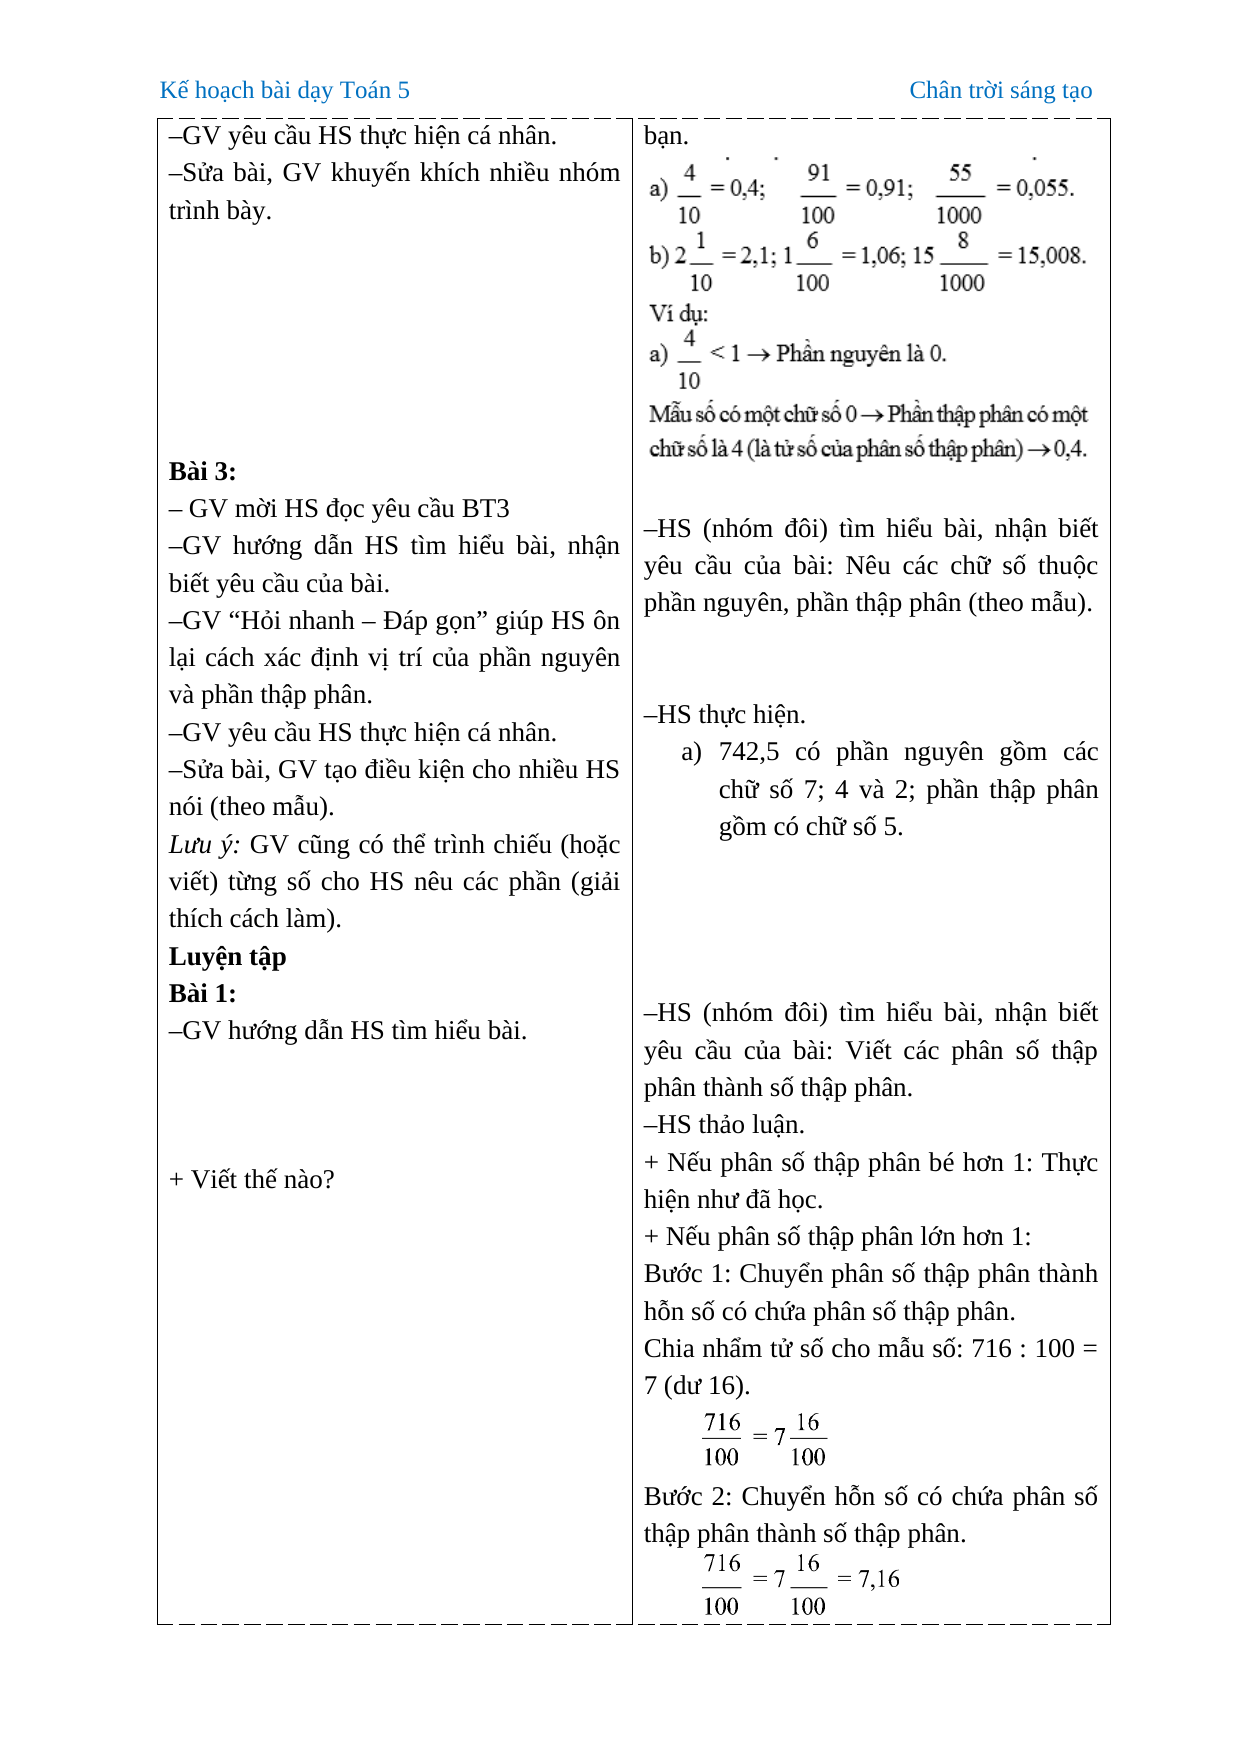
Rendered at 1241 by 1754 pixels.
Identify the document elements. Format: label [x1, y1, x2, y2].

picture [643, 1406, 847, 1470]
table_cell [633, 118, 1110, 1624]
picture [643, 1554, 913, 1619]
table_cell [158, 118, 632, 1624]
picture [643, 156, 1097, 469]
